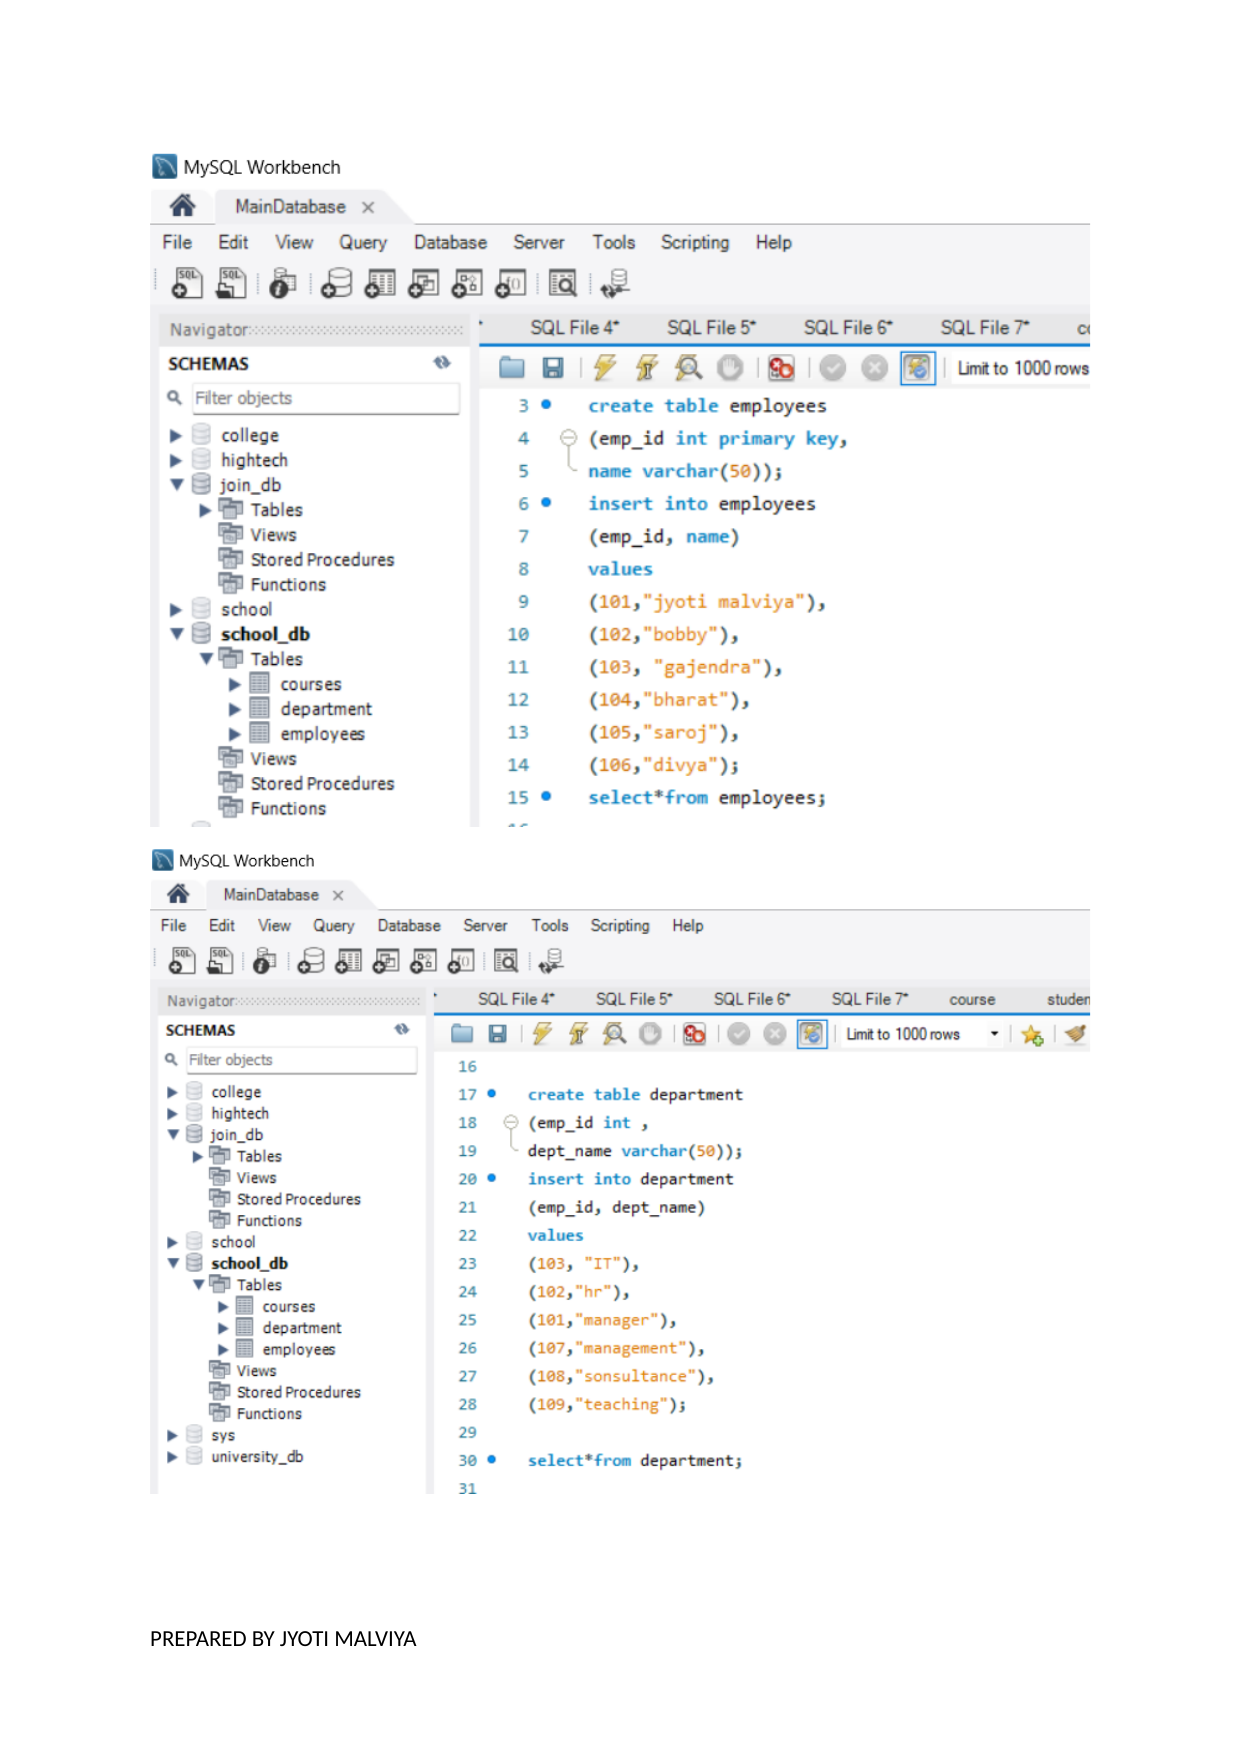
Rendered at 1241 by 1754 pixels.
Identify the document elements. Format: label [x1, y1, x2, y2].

picture [150, 150, 1091, 827]
picture [150, 845, 1091, 1494]
